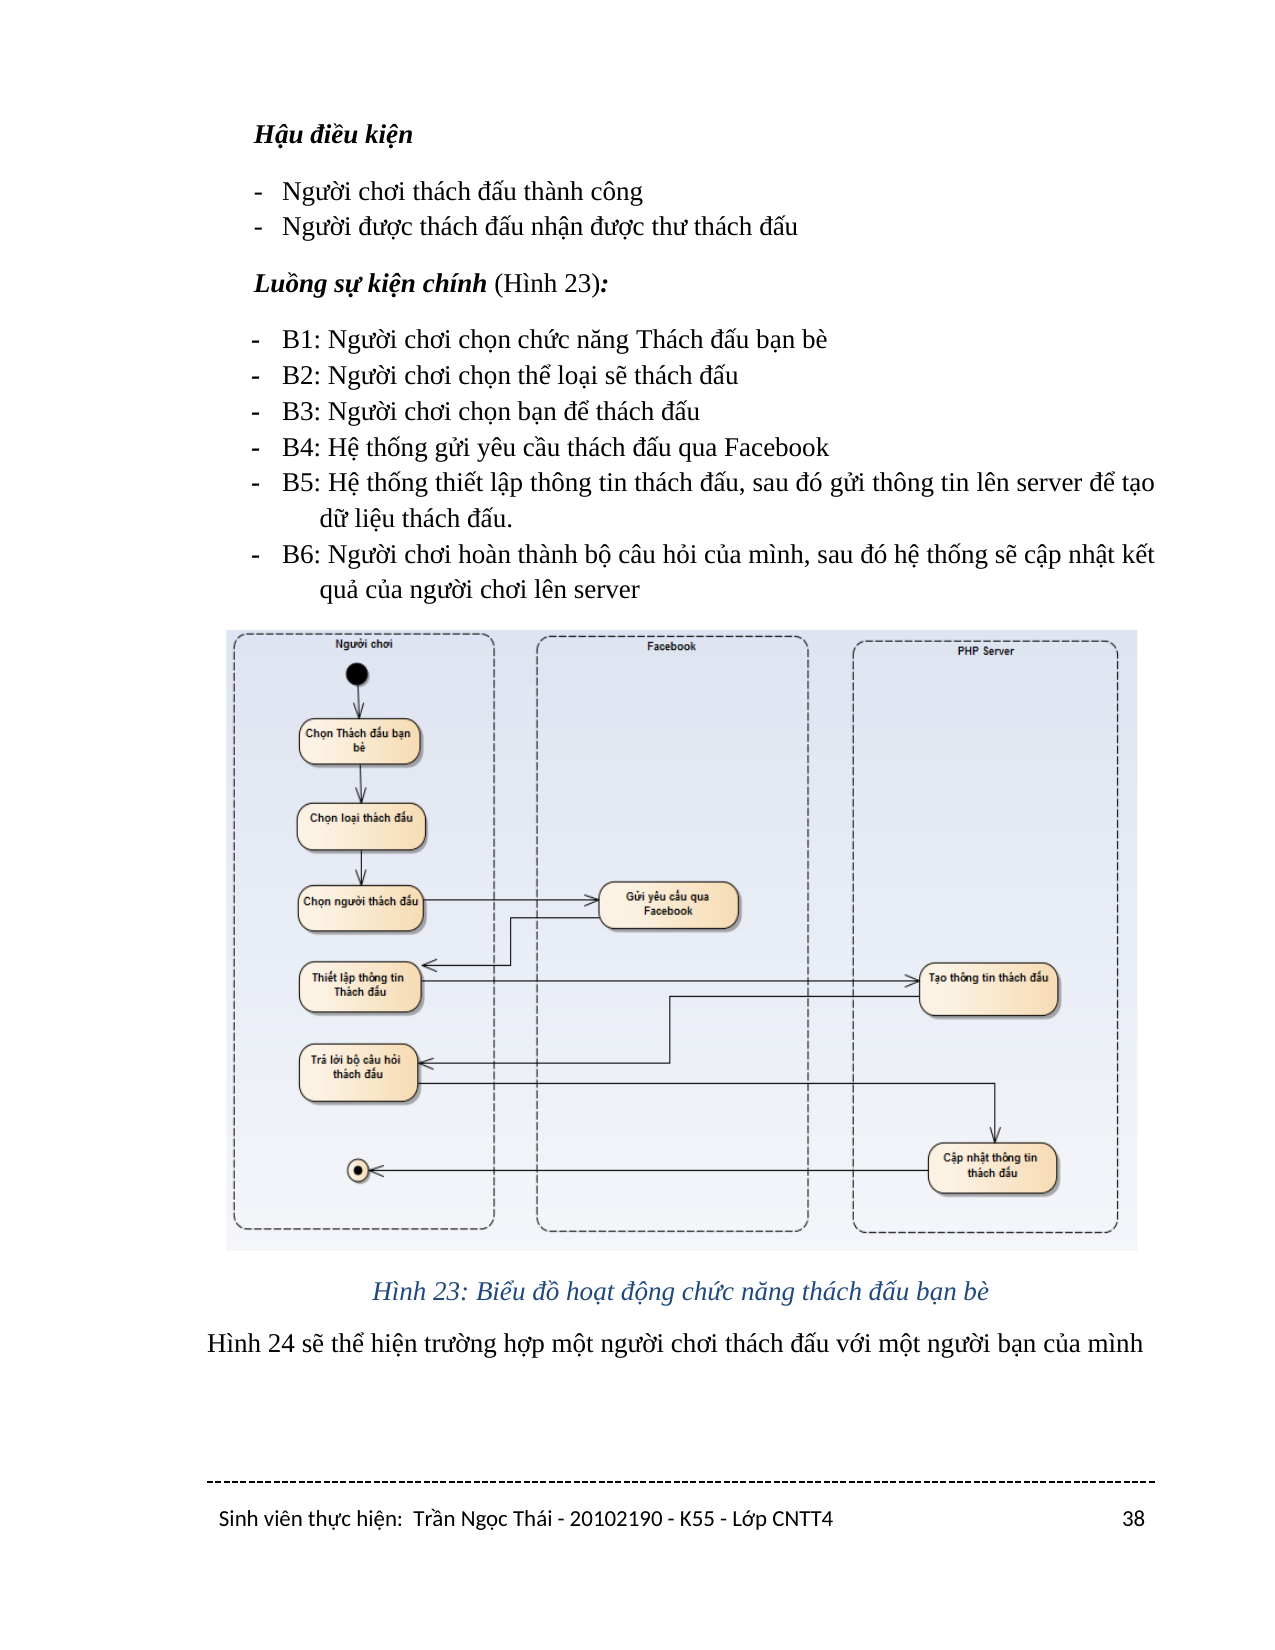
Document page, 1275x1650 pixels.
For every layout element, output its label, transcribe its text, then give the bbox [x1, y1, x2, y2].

text Hậu điều kiện [207, 118, 1157, 149]
picture [226, 630, 1138, 1251]
text Luồng sự kiện chính (Hình 23): [207, 267, 1157, 298]
list B6: Người chơi hoàn thành bộ câu hỏi của mình, sau đó hệ thống sẽ cập nhật kết quả của người chơi lên server [251, 538, 1157, 605]
list B2: Người chơi chọn thể loại sẽ thách đấu [251, 359, 1157, 390]
list B5: Hệ thống thiết lập thông tin thách đấu, sau đó gửi thông tin lên server để tạo dữ liệu thách đấu. [251, 466, 1157, 533]
list B1: Người chơi chọn chức năng Thách đấu bạn bè [251, 323, 1157, 355]
list Người được thách đấu nhận được thư thách đấu [207, 210, 1157, 242]
list B3: Người chơi chọn bạn để thách đấu [251, 395, 1157, 426]
text Hình 24 sẽ thể hiện trường hợp một người chơi thách đấu với một người bạn của mình [207, 1327, 1157, 1359]
list B4: Hệ thống gửi yêu cầu thách đấu qua Facebook [251, 431, 1157, 462]
text Hình 23: Biểu đồ hoạt động chức năng thách đấu bạn bè [207, 1276, 1157, 1307]
list Người chơi thách đấu thành công [207, 175, 1157, 206]
